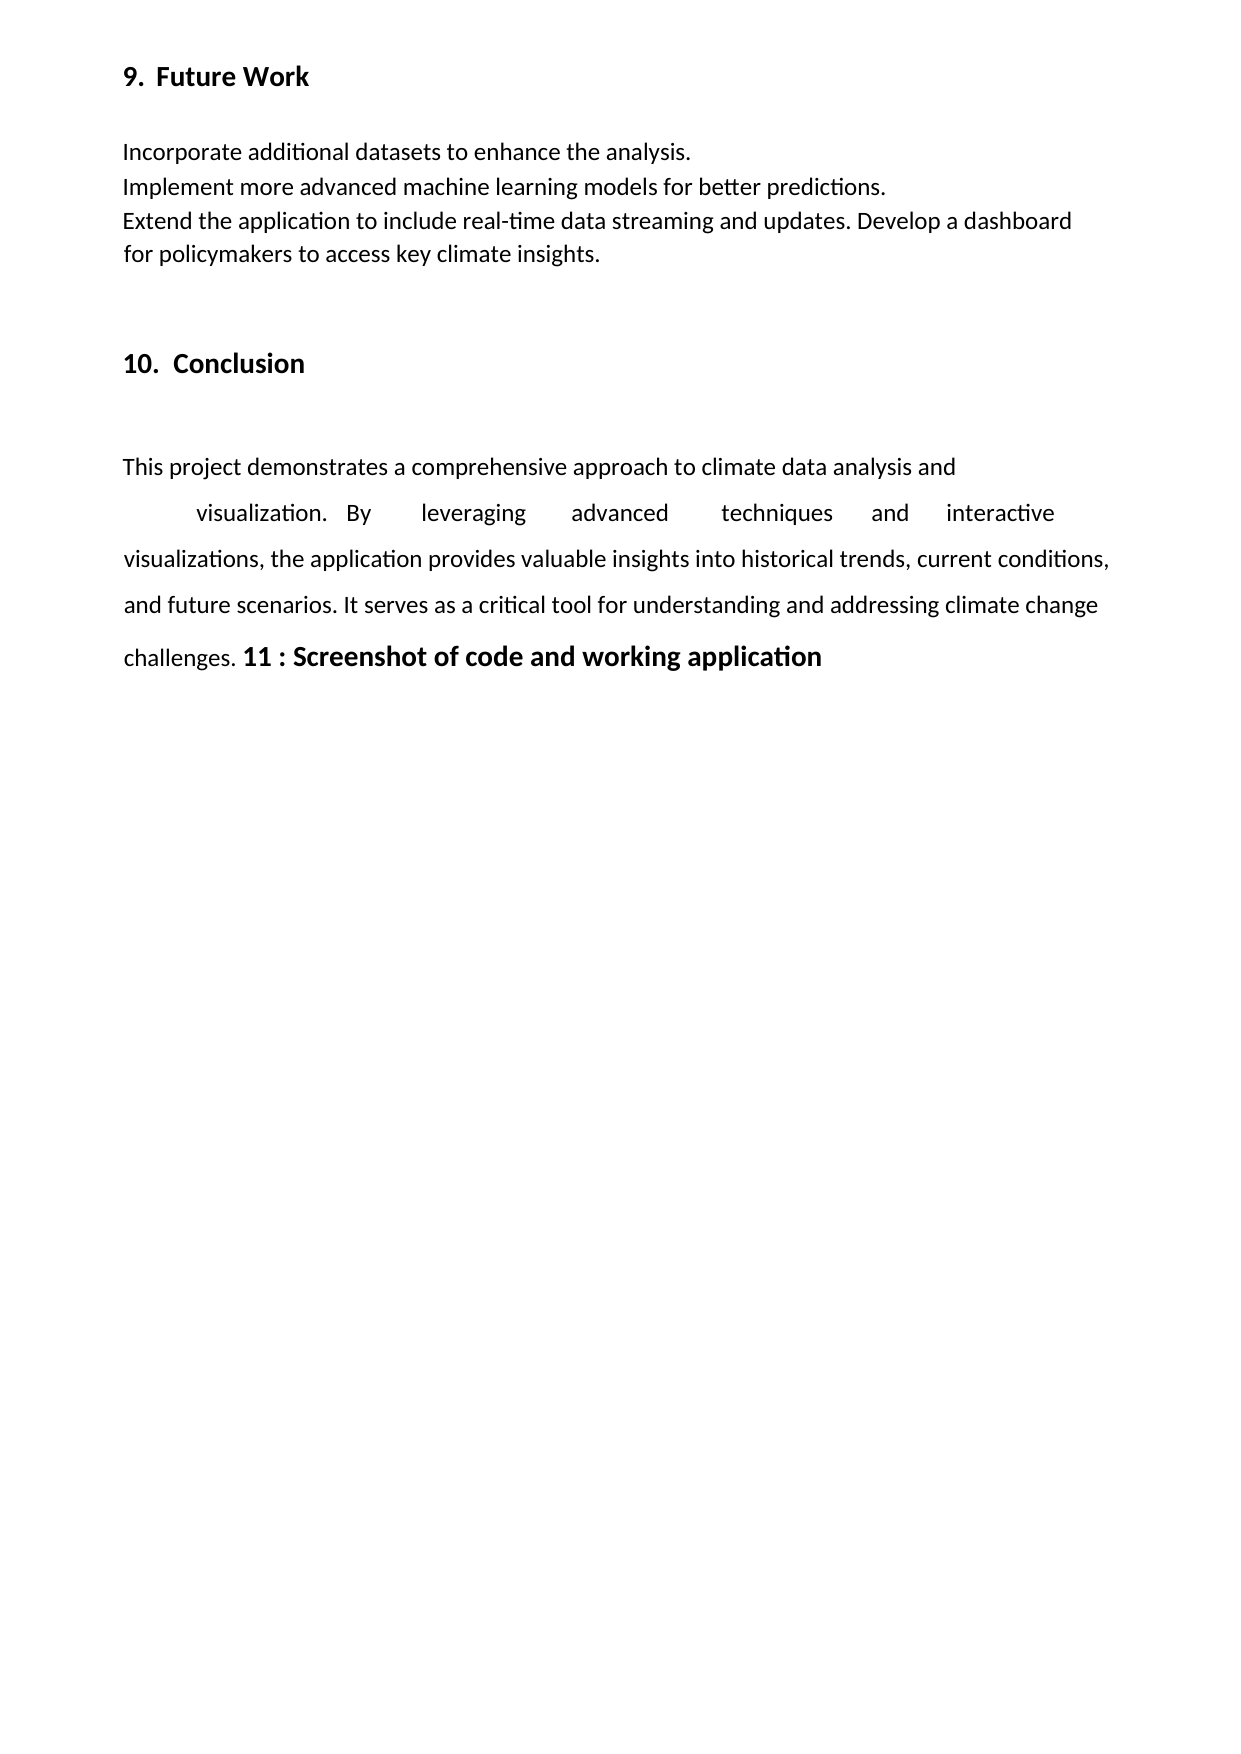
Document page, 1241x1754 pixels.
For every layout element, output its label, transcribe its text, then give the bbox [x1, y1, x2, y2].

subtitle Conclusion [122, 345, 1116, 380]
text This project demonstrates a comprehensive approach to climate data analysis and visualization. By leveraging advanced techniques and interactive visualizations, the application provides valuable insights into historical trends, current conditions, and future scenarios. It serves as a critical tool for understanding and addressing climate change challenges. 11 : Screenshot of code and working application [122, 451, 1116, 673]
text Implement more advanced machine learning models for better predictions. [122, 171, 1116, 201]
subtitle Future Work [122, 58, 1116, 94]
text Incorporate additional datasets to enhance the analysis. [122, 137, 1116, 167]
text Extend the application to include real-time data streaming and updates. Develop a dashboard for policymakers to access key climate insights. [122, 205, 1089, 269]
